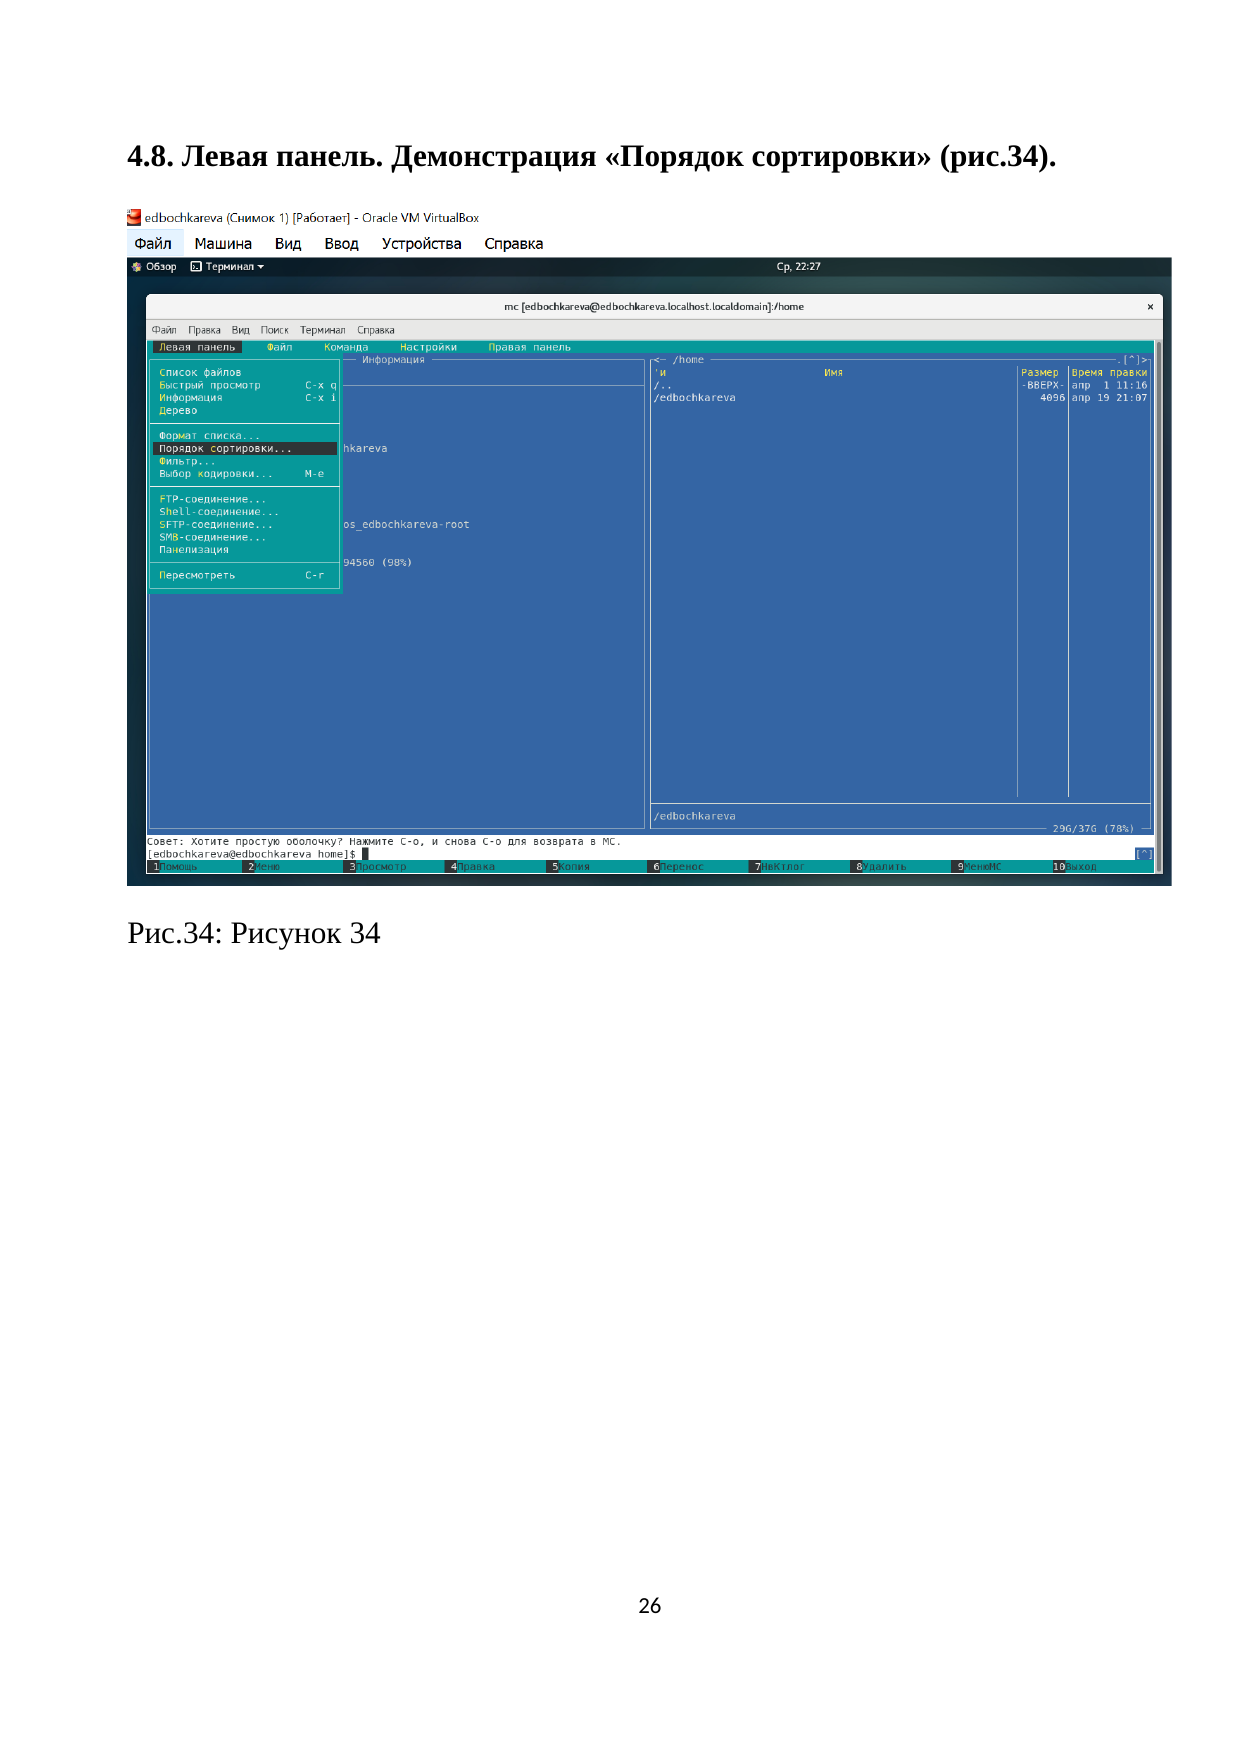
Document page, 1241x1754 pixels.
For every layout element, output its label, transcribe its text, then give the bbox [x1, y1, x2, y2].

text Рис.34: Рисунок 34 [127, 914, 1172, 950]
picture [127, 205, 1172, 886]
subtitle 4.8. Левая панель. Демонстрация «Порядок сортировки» (рис.34). [127, 138, 1172, 173]
